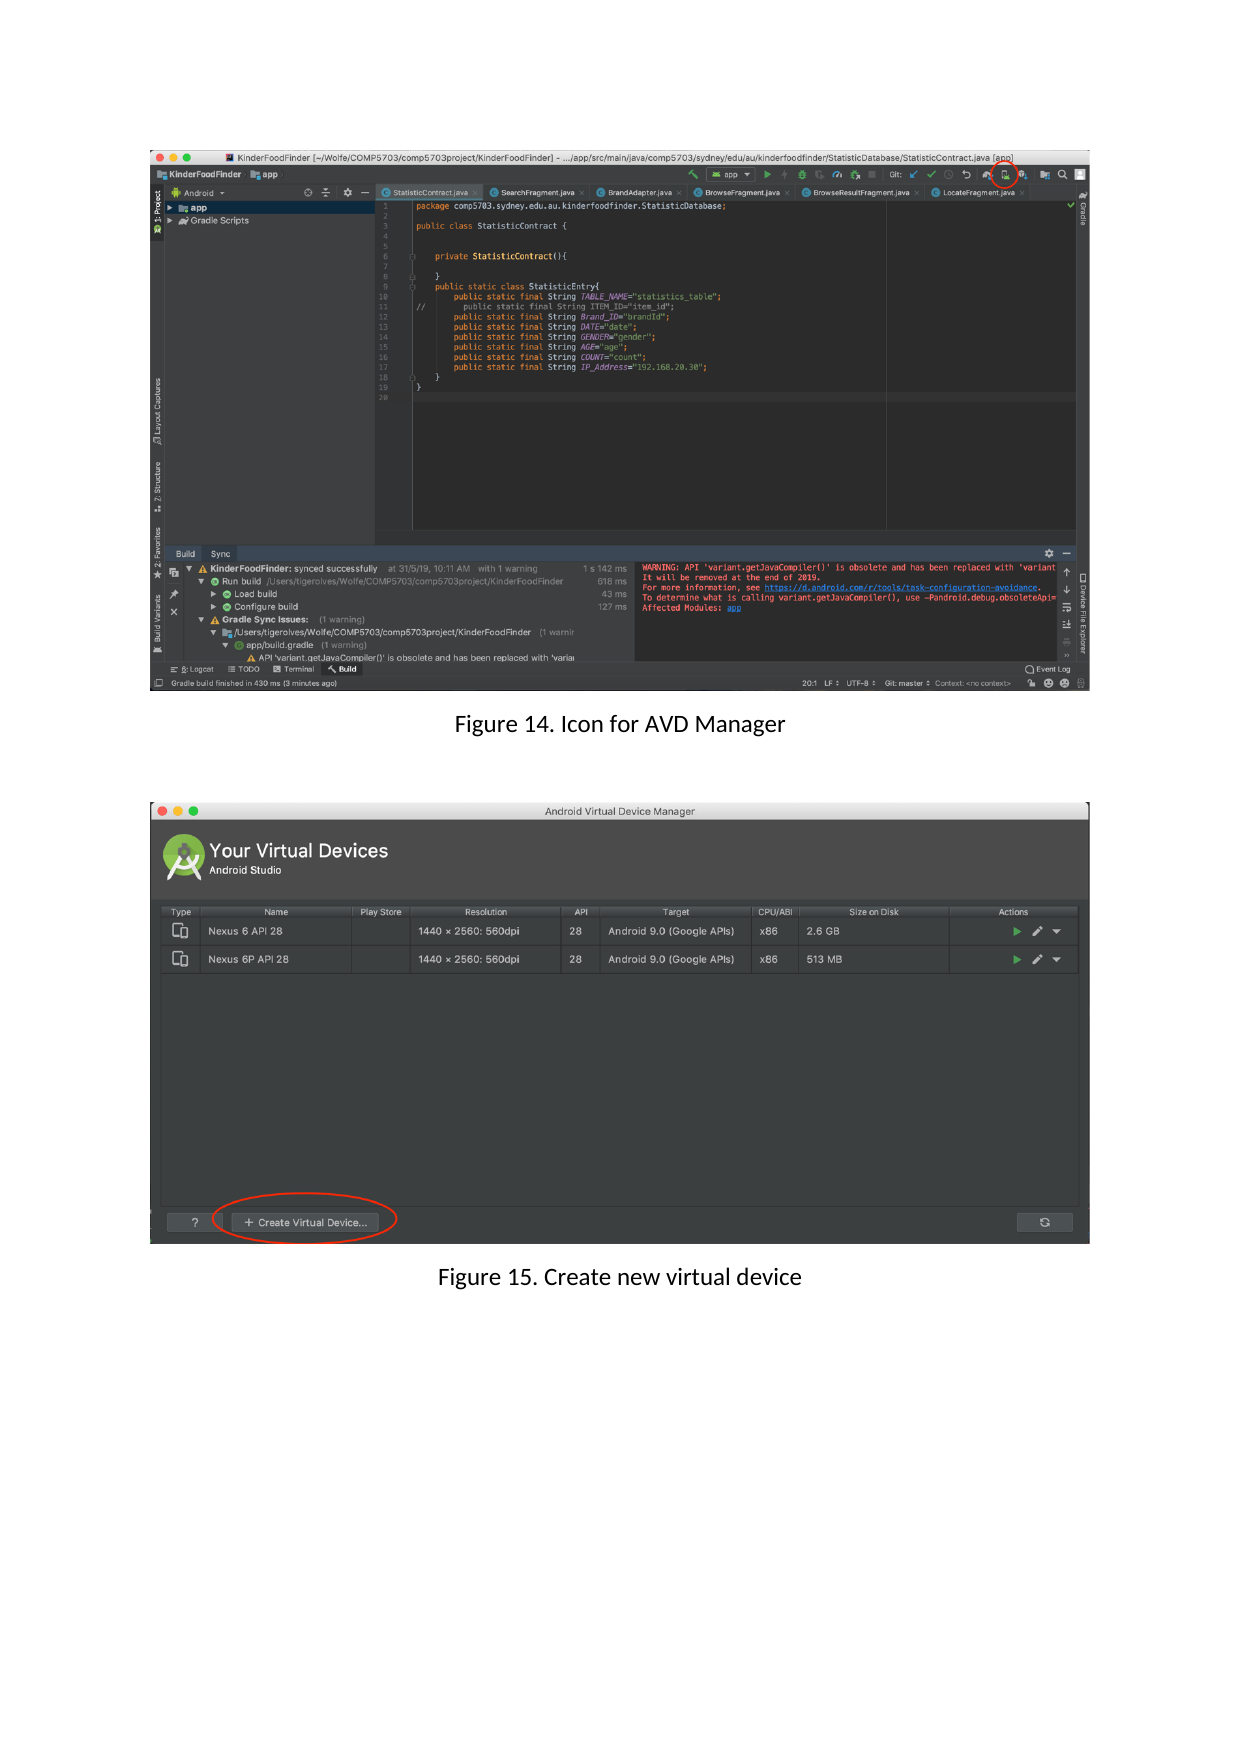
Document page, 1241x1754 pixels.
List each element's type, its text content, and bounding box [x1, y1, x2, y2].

text Figure 15. Create new virtual device [150, 1261, 1090, 1291]
text Figure 14. Icon for AVD Manager [150, 708, 1090, 738]
picture [150, 150, 1090, 691]
picture [150, 802, 1090, 1244]
